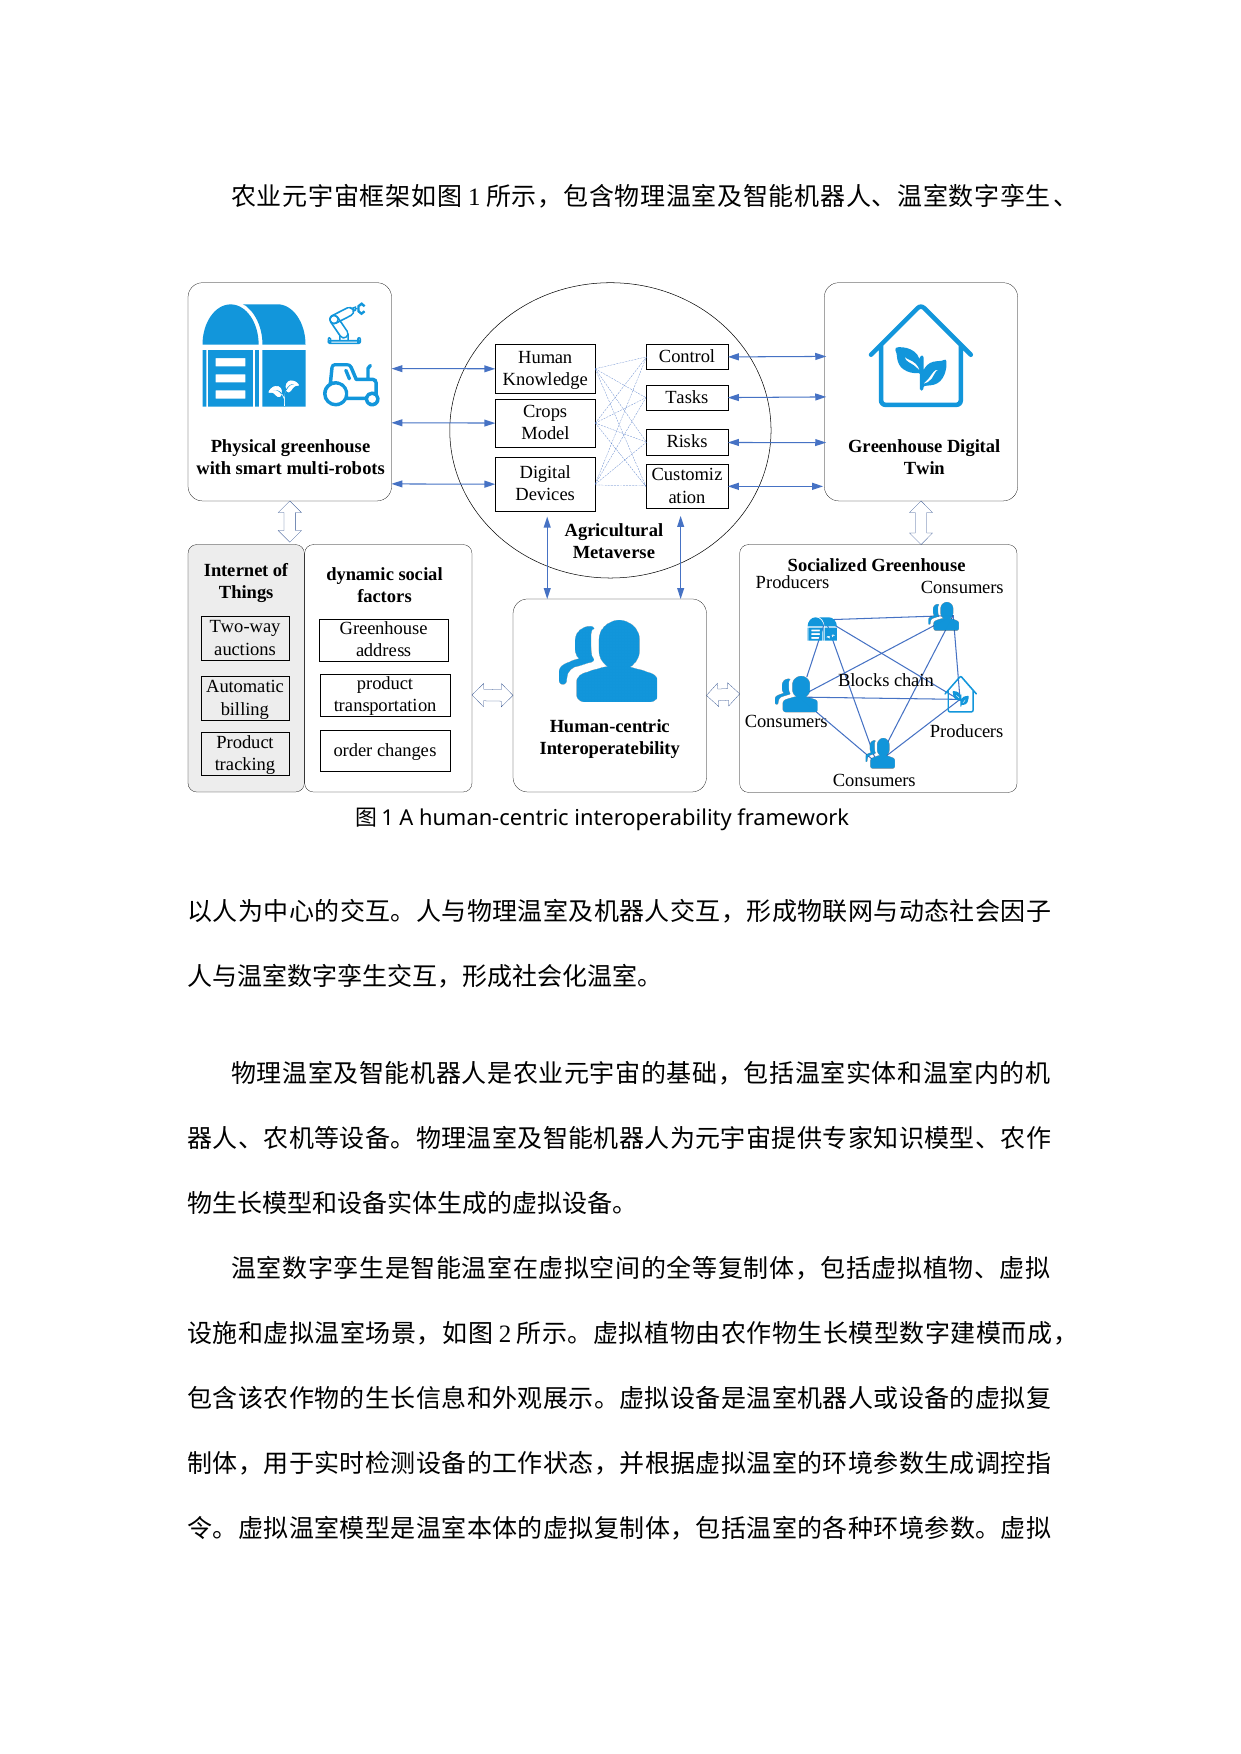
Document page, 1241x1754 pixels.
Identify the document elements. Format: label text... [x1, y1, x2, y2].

text 物理温室及智能机器人是农业元宇宙的基础，包括温室实体和温室内的机器人、农机等设备。物理温室及智能机器人为元宇宙提供专家知识模型、农作物生长模型和设备实体生成的虚拟设备。 [187, 1039, 1053, 1234]
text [187, 1234, 1053, 1559]
text 农业元宇宙框架如图1所示，包含物理温室及智能机器人、温室数字孪生、以人为中心的交互。人与物理温室及机器人交互，形成物联网与动态社会因子。人与温室数字孪生交互，形成社会化温室。 [187, 162, 1053, 1007]
